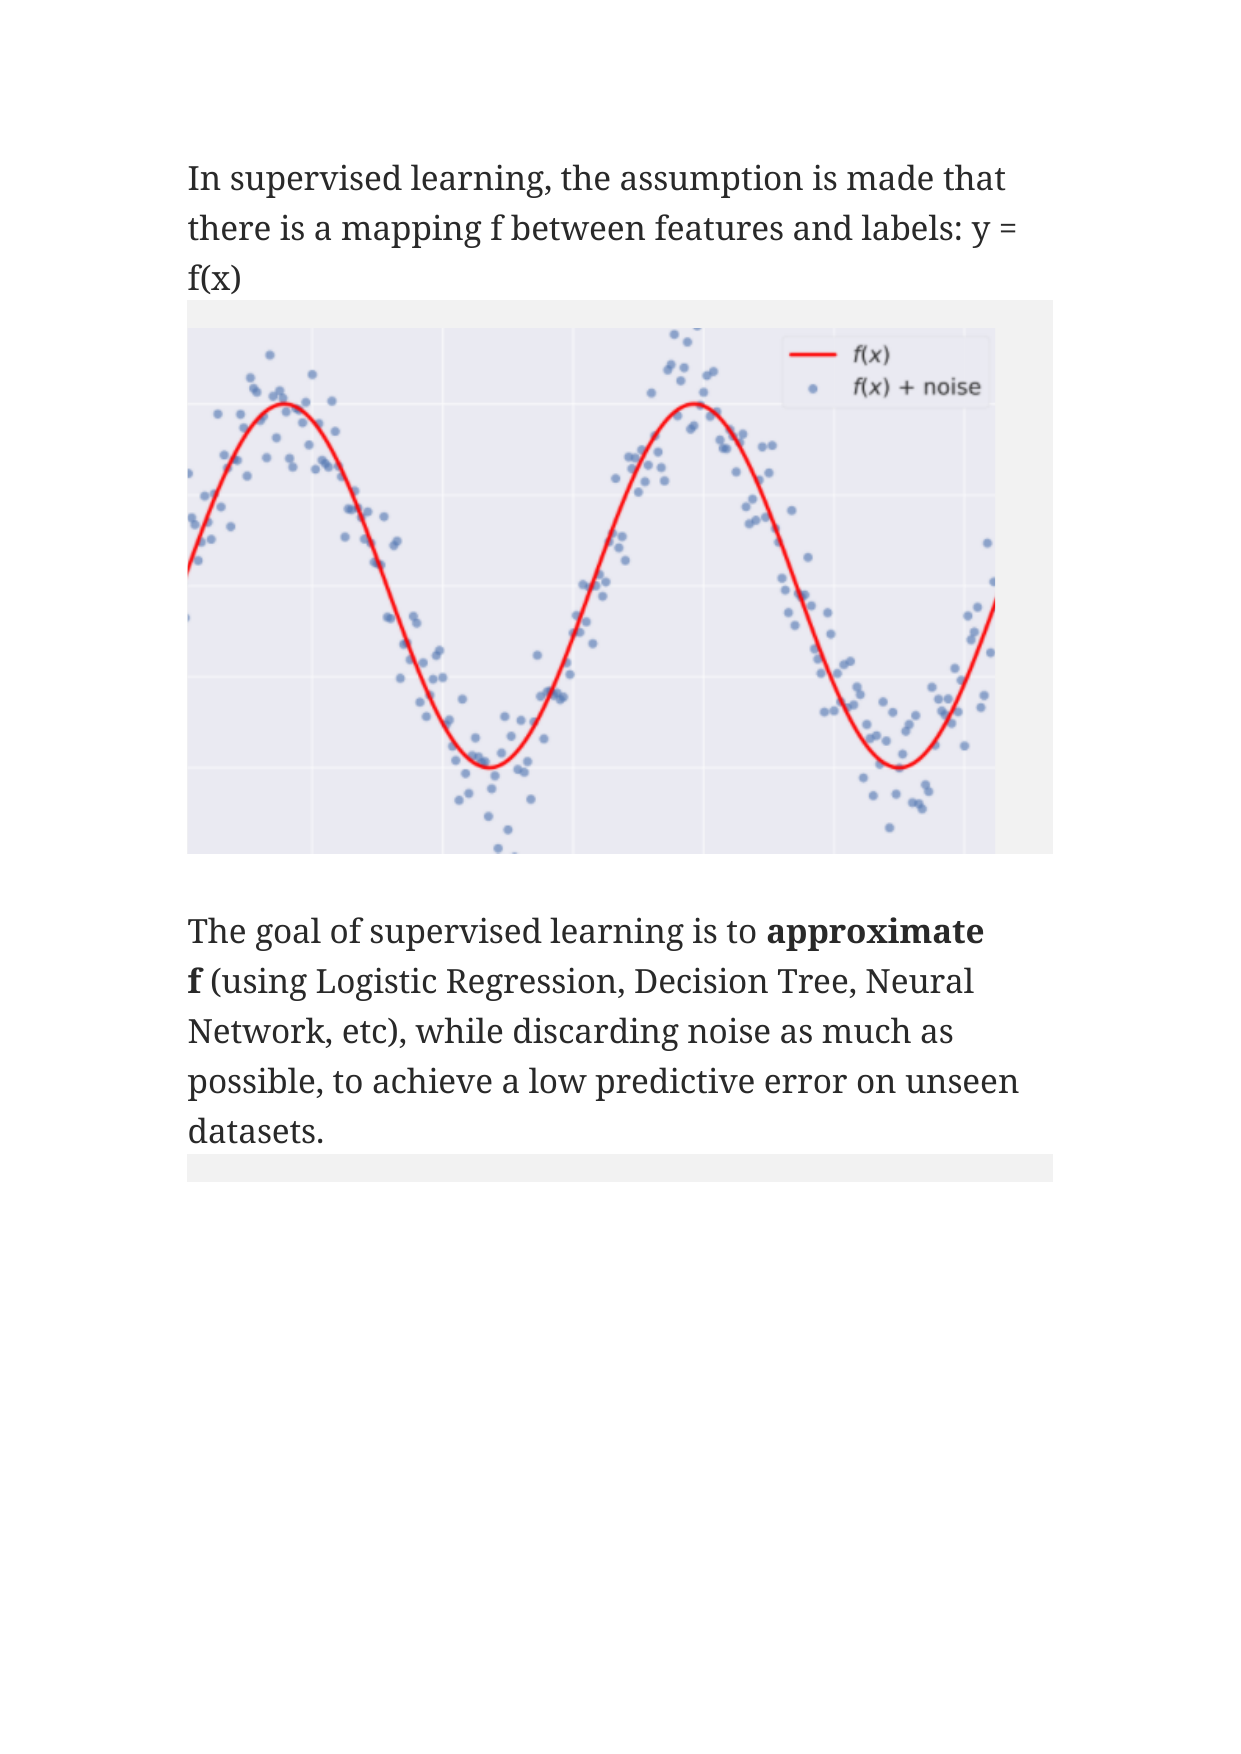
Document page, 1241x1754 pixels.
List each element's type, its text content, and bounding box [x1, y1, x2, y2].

text In supervised learning, the assumption is made that there is a mapping f between features and labels: y = f(x) [187, 150, 1053, 300]
picture [187, 328, 996, 854]
text The goal of supervised learning is to approximate f (using Logistic Regression, Decision Tree, Neural Network, etc), while discarding noise as much as possible, to achieve a low predictive error on unseen datasets. [187, 904, 1053, 1154]
